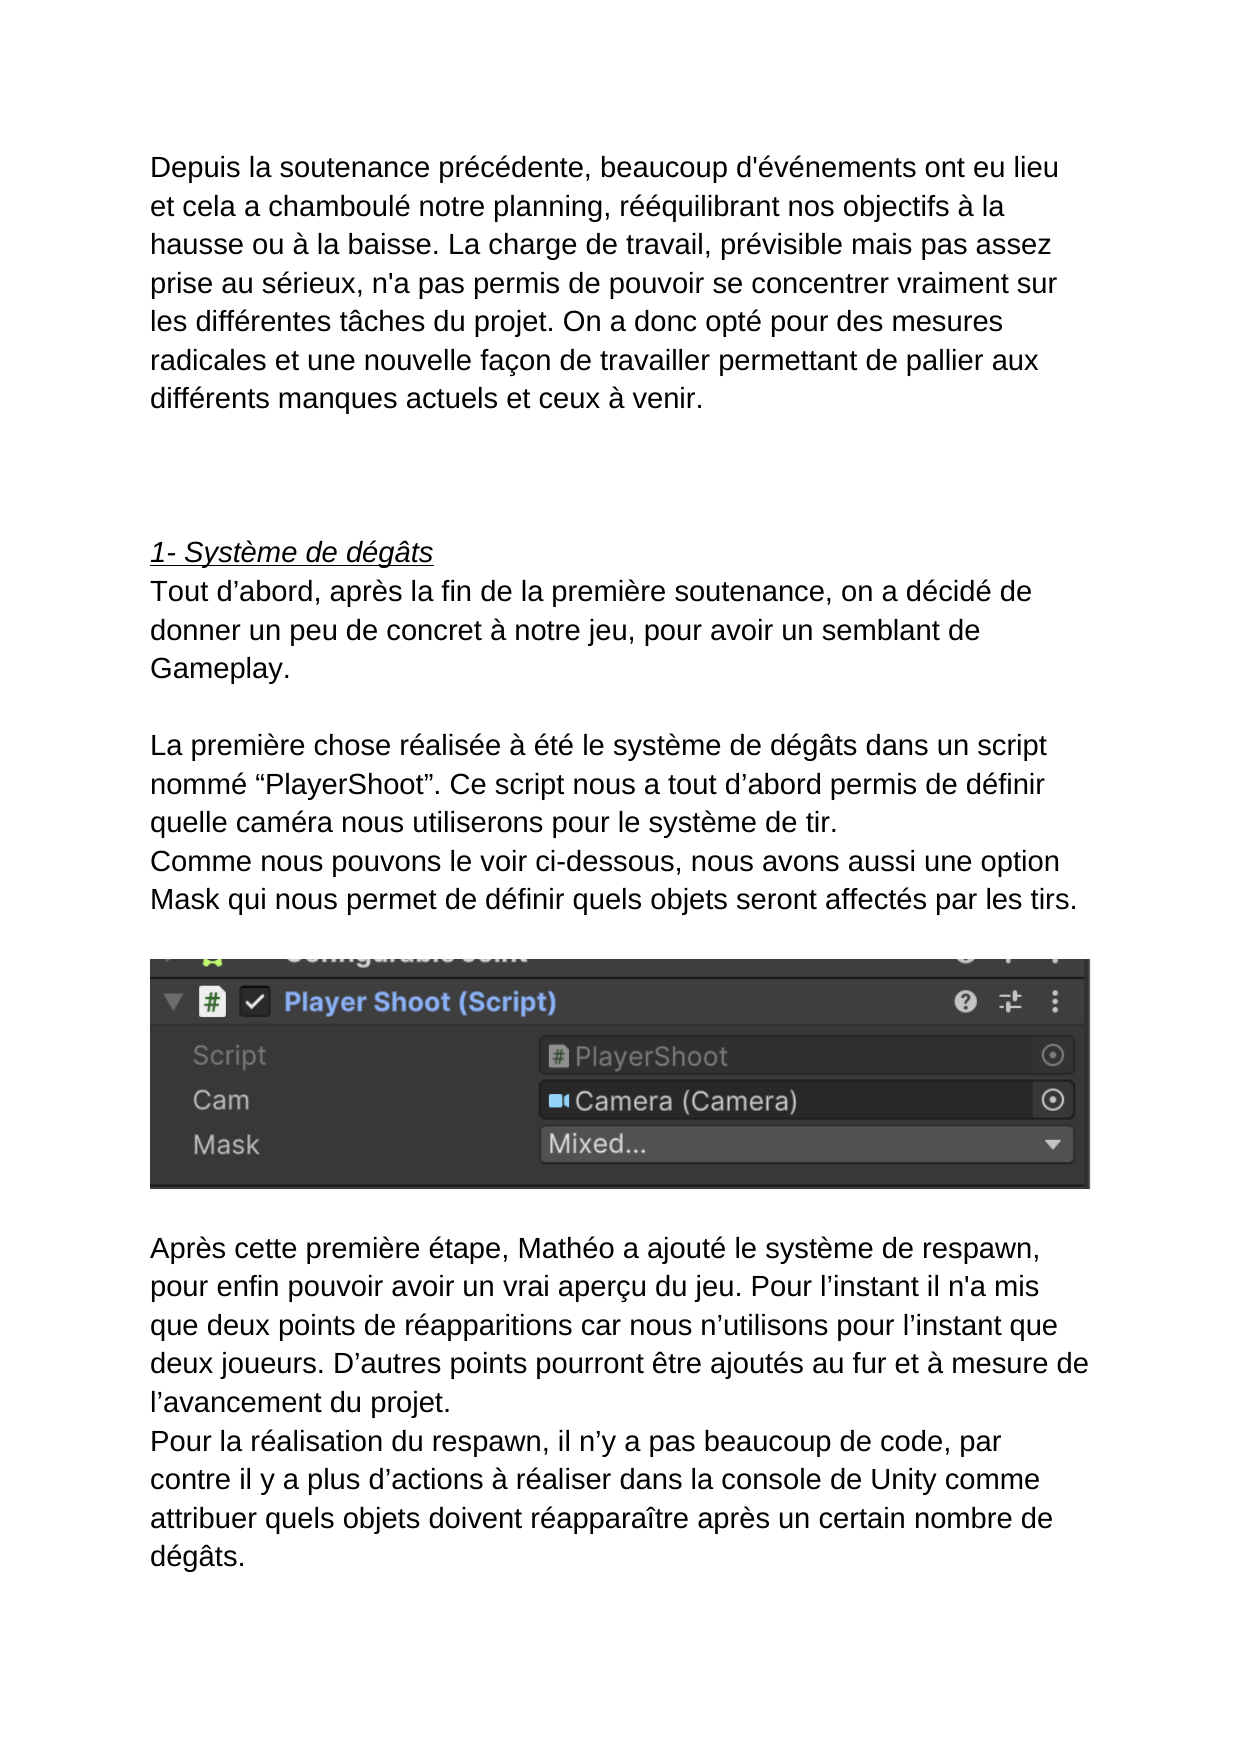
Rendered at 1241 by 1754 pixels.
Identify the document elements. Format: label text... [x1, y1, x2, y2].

text Comme nous pouvons le voir ci-dessous, nous avons aussi une option Mask qui nous permet de définir quels objets seront affectés par les tirs. [150, 844, 1090, 916]
text La première chose réalisée à été le système de dégâts dans un script nommé “PlayerShoot”. Ce script nous a tout d’abord permis de définir quelle caméra nous utiliserons pour le système de tir. [150, 728, 1090, 839]
text Tout d’abord, après la fin de la première soutenance, on a décidé de donner un peu de concret à notre jeu, pour avoir un semblant de Gameplay. [150, 574, 1090, 684]
picture [150, 959, 1091, 1189]
text 1- Système de dégâts [150, 535, 1090, 569]
text Pour la réalisation du respawn, il n’y a pas beaucoup de code, par contre il y a plus d’actions à réaliser dans la console de Unity comme attribuer quels objets doivent réapparaître après un certain nombre de dégâts. [150, 1424, 1090, 1573]
text Depuis la soutenance précédente, beaucoup d'événements ont eu lieu et cela a chamboulé notre planning, rééquilibrant nos objectifs à la hausse ou à la baisse. La charge de travail, prévisible mais pas assez prise au sérieux, n'a pas permis de pouvoir se concentrer vraiment sur les différentes tâches du projet. On a donc opté pour des mesures radicales et une nouvelle façon de travailler permettant de pallier aux différents manques actuels et ceux à venir. [150, 150, 1090, 415]
text Après cette première étape, Mathéo a ajouté le système de respawn, pour enfin pouvoir avoir un vrai aperçu du jeu. Pour l’instant il n'a mis que deux points de réapparitions car nous n’utilisons pour l’instant que deux joueurs. D’autres points pourront être ajoutés au fur et à mesure de l’avancement du projet. [150, 1231, 1090, 1419]
